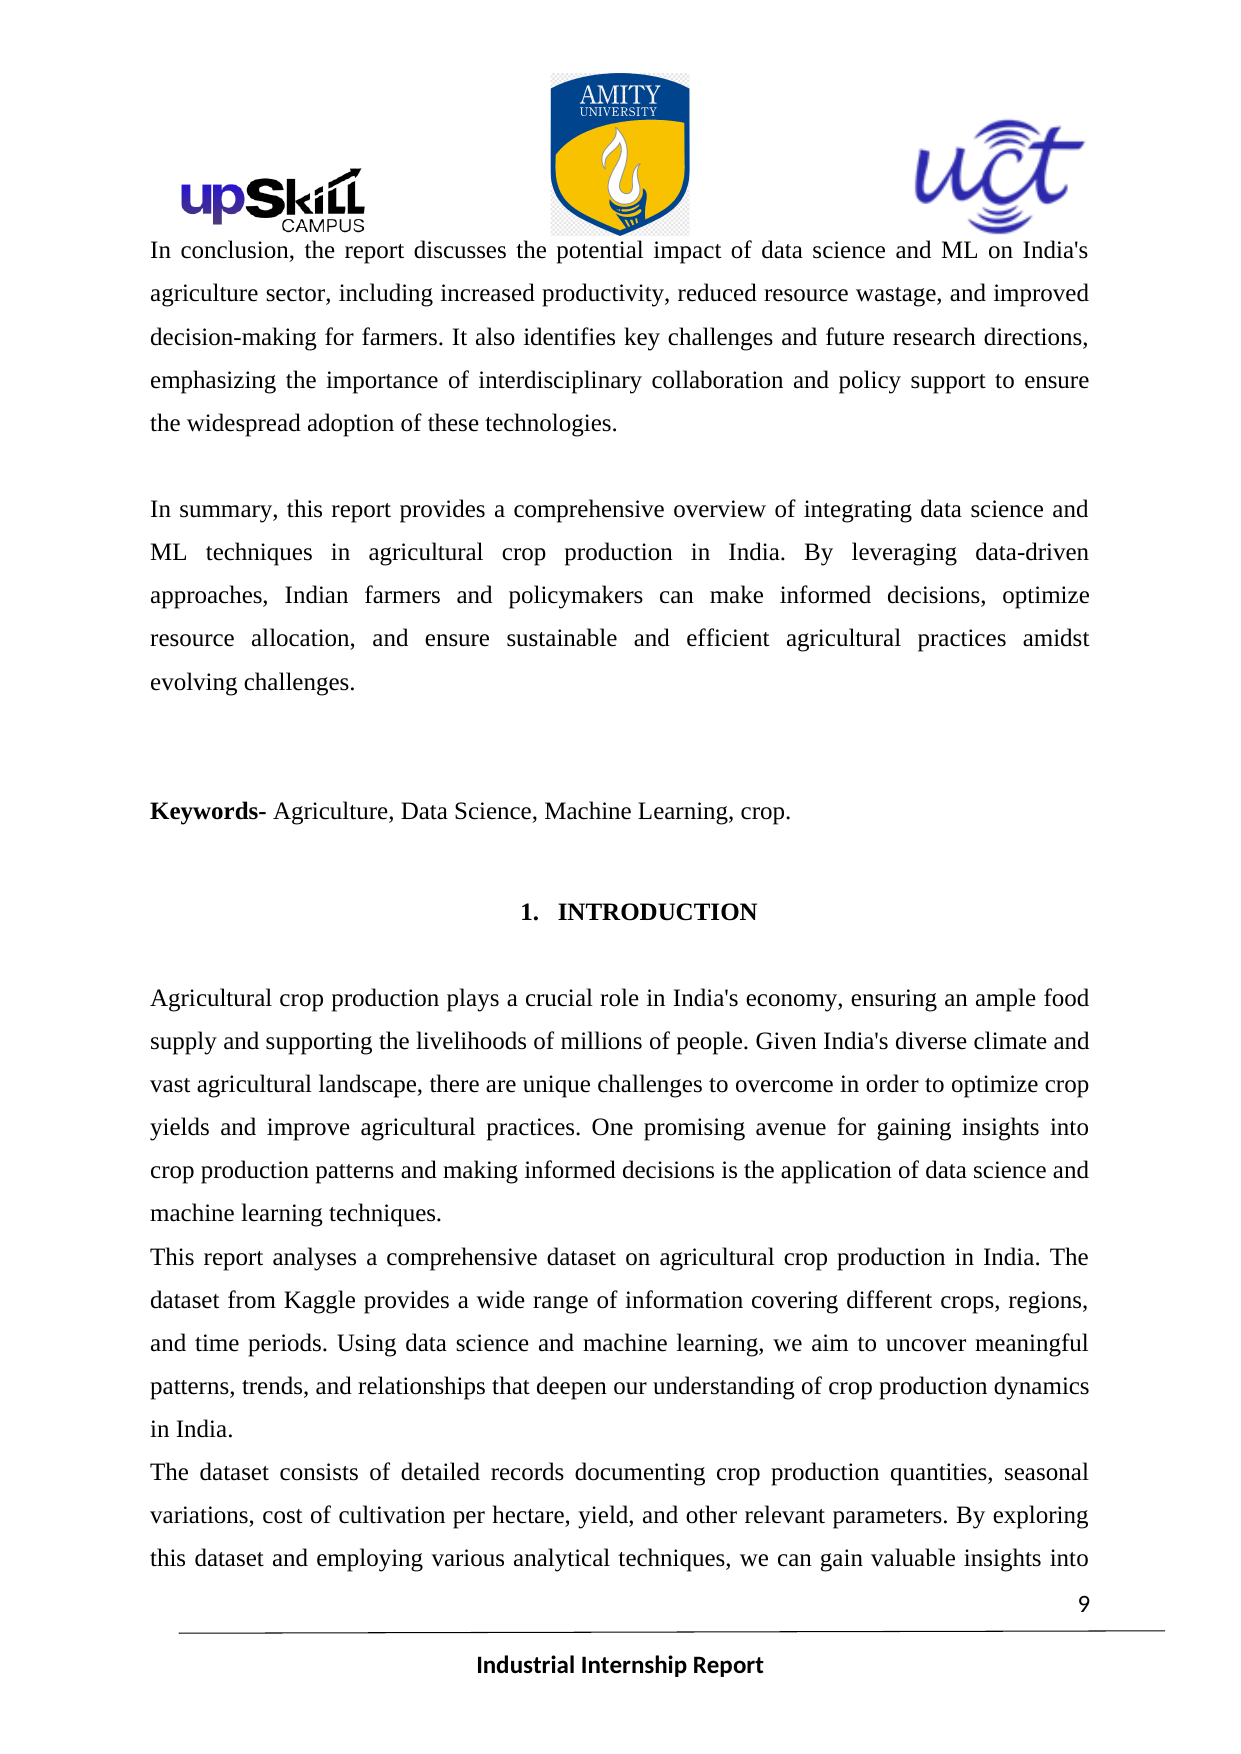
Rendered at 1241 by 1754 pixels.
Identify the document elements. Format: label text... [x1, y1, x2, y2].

picture [150, 155, 396, 236]
text Keywords- Agriculture, Data Science, Machine Learning, crop. [150, 796, 1090, 825]
list INTRODUCTION [187, 897, 1090, 925]
text Agricultural crop production plays a crucial role in India's economy, ensuring an ample food supply and supporting the livelihoods of millions of people. Given India's diverse climate and vast agricultural landscape, there are unique challenges to overcome in order to optimize crop yields and improve agricultural practices. One promising avenue for gaining insights into crop production patterns and making informed decisions is the application of data science and machine learning techniques. [150, 983, 1090, 1227]
text In conclusion, the report discusses the potential impact of data science and ML on India's agriculture sector, including increased productivity, reduced resource wastage, and improved decision-making for farmers. It also identifies key challenges and future research directions, emphasizing the importance of interdisciplinary collaboration and policy support to ensure the widespread adoption of these technologies. [150, 235, 1090, 437]
text This report analyses a comprehensive dataset on agricultural crop production in India. The dataset from Kaggle provides a wide range of information covering different crops, regions, and time periods. Using data science and machine learning, we aim to uncover meaningful patterns, trends, and relationships that deepen our understanding of crop production dynamics in India. [150, 1242, 1090, 1443]
text In summary, this report provides a comprehensive overview of integrating data science and ML techniques in agricultural crop production in India. By leveraging data-driven approaches, Indian farmers and policymakers can make informed decisions, optimize resource allocation, and ensure sustainable and efficient agricultural practices amidst evolving challenges. [150, 494, 1090, 695]
picture [550, 73, 690, 236]
picture [912, 110, 1091, 236]
